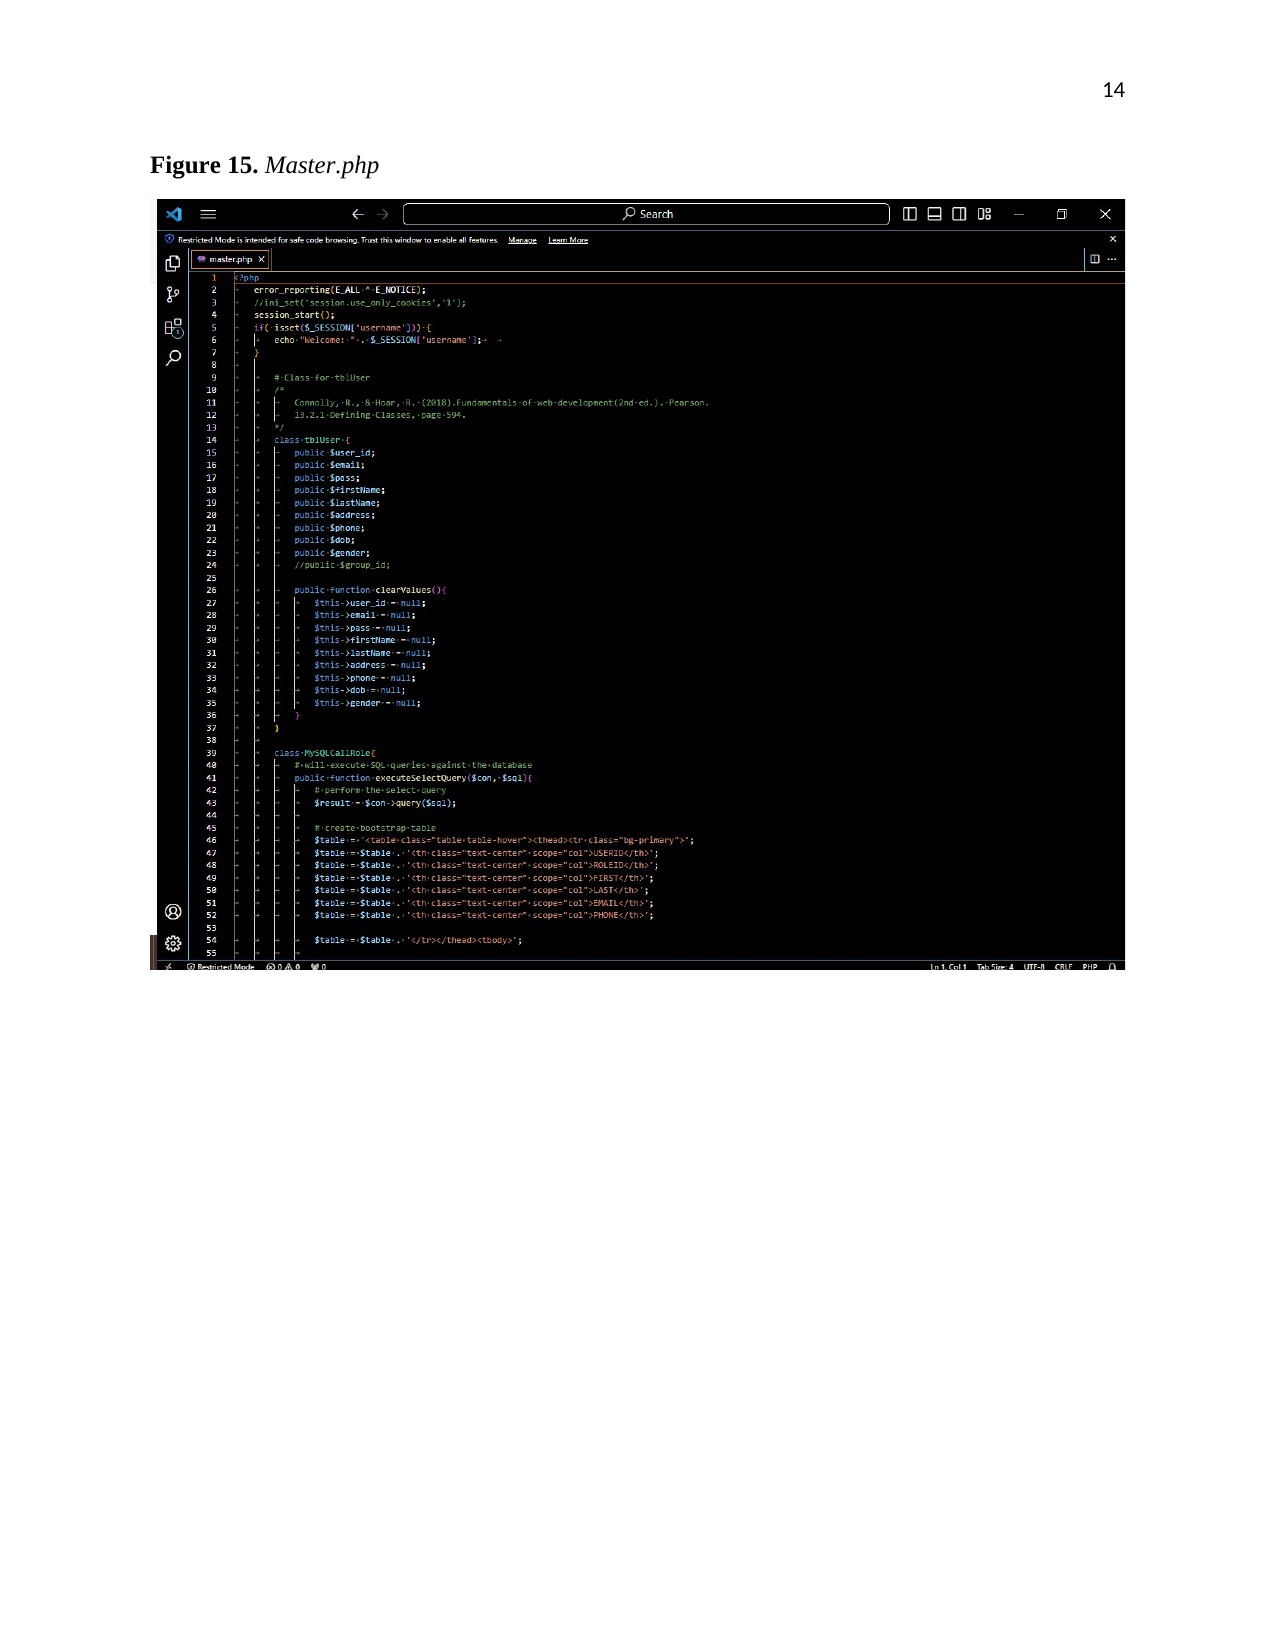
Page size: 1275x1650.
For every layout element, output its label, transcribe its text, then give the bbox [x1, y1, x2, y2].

picture [150, 199, 1125, 970]
text Figure 15. Master.php [150, 150, 1125, 179]
